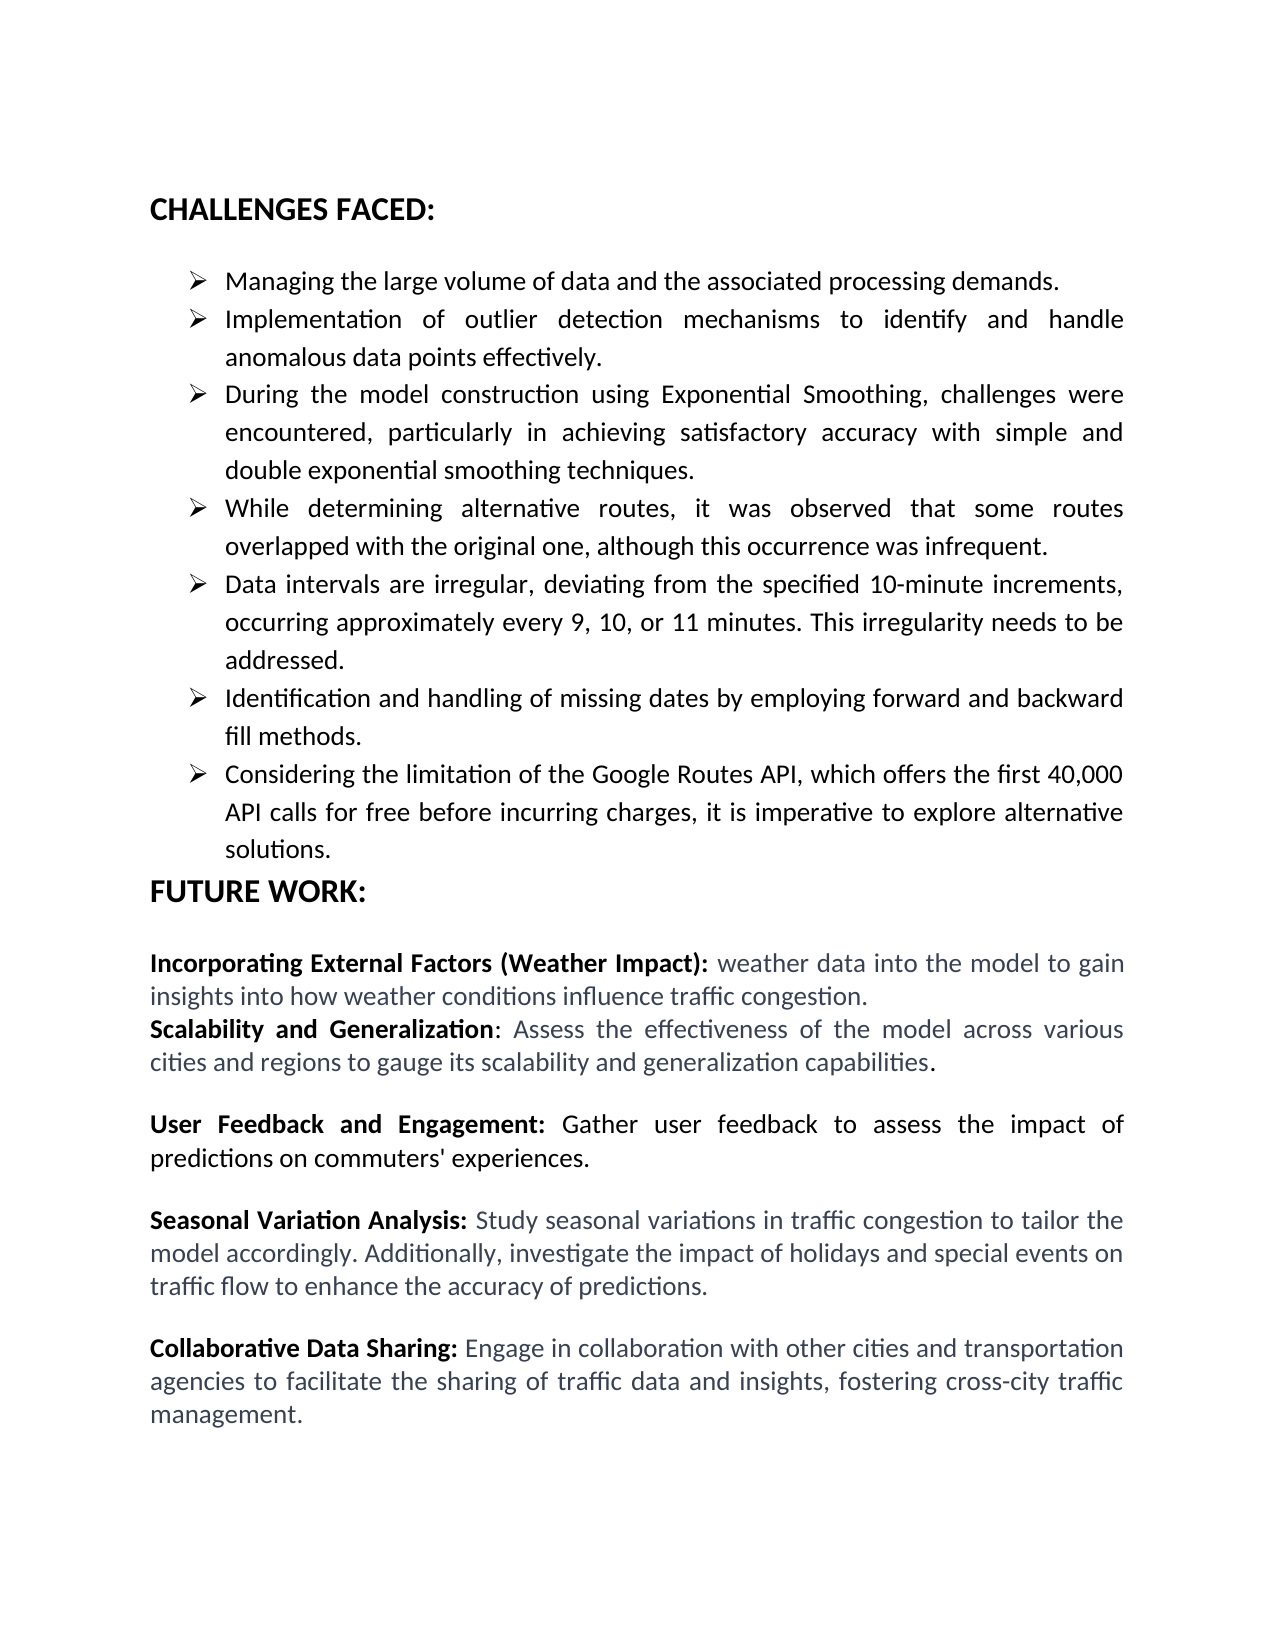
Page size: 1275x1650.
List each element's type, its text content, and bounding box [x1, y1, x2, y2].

list Data intervals are irregular, deviating from the specified 10-minute increments, occurring approximately every 9, 10, or 11 minutes. This irregularity needs to be addressed. [187, 626, 1125, 734]
list Considering the limitation of the Google Routes API, which offers the first 40,000 API calls for free before incurring charges, it is imperative to explore alternative solutions. [187, 873, 1125, 982]
text FUTURE WORK: [150, 987, 1125, 1028]
list While determining alternative routes, it was observed that some routes overlapped with the original one, although this occurrence was infrequent. [187, 521, 1125, 591]
text Incorporating External Factors (Weather Impact): weather data into the model to gain insights into how weather conditions influence traffic congestion. [150, 1063, 1125, 1129]
text Seasonal Variation Analysis: Study seasonal variations in traffic congestion to tailor the model accordingly. Additionally, investigate the impact of holidays and special events on traffic flow to enhance the accuracy of predictions. [150, 1319, 1125, 1419]
list Implementation of outlier detection mechanisms to identify and handle anomalous data points effectively. [187, 302, 1125, 373]
text User Feedback and Engagement: Gather user feedback to assess the impact of predictions on commuters' experiences. [150, 1224, 1125, 1290]
text CHALLENGES FACED: [150, 188, 1125, 229]
text Scalability and Generalization: Assess the effectiveness of the model across various cities and regions to gauge its scalability and generalization capabilities. [150, 1129, 1125, 1195]
list Identification and handling of missing dates by employing forward and backward fill methods. [187, 768, 1125, 839]
list Managing the large volume of data and the associated processing demands. [187, 264, 1125, 297]
list During the model construction using Exponential Smoothing, challenges were encountered, particularly in achieving satisfactory accuracy with simple and double exponential smoothing techniques. [187, 378, 1125, 486]
